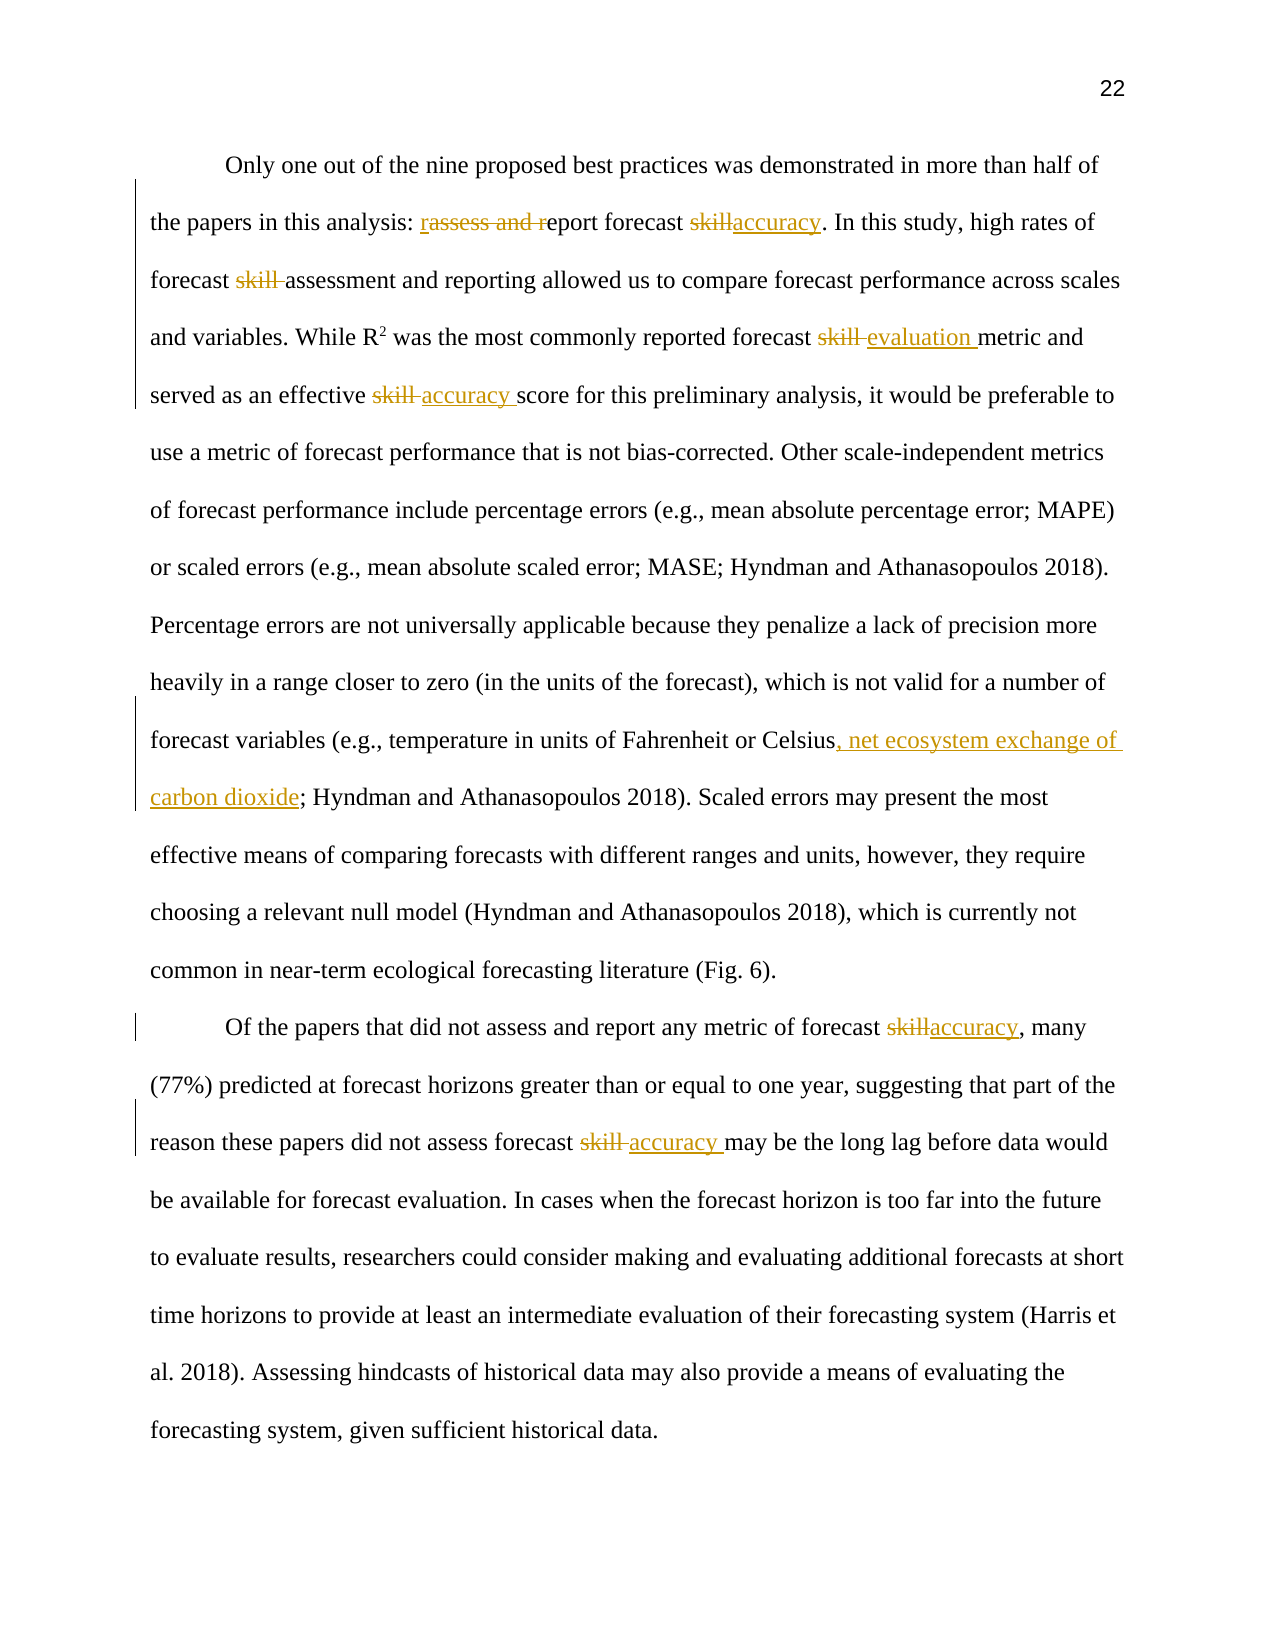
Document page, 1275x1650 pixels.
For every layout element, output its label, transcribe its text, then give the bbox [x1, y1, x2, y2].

text Of the papers that did not assess and report any metric of forecast , many (77%) predicted at forecast horizons greater than or equal to one year, suggesting that part of the reason these papers did not assess forecast may be the long lag before data would be available for forecast evaluation. In cases when the forecast horizon is too far into the future to evaluate results, researchers could consider making and evaluating additional forecasts at short time horizons to provide at least an intermediate evaluation of their forecasting system (Harris et al. 2018). Assessing hindcasts of historical data may also provide a means of evaluating the forecasting system, given sufficient historical data. [150, 1012, 1125, 1444]
text Only one out of the nine proposed best practices was demonstrated in more than half of the papers in this analysis: eport forecast . In this study, high rates of forecast assessment and reporting allowed us to compare forecast performance across scales and variables. While R2 was the most commonly reported forecast metric and served as an effective score for this preliminary analysis, it would be preferable to use a metric of forecast performance that is not bias-corrected. Other scale-independent metrics of forecast performance include percentage errors (e.g., mean absolute percentage error; MAPE) or scaled errors (e.g., mean absolute scaled error; MASE; Hyndman and Athanasopoulos 2018). Percentage errors are not universally applicable because they penalize a lack of precision more heavily in a range closer to zero (in the units of the forecast), which is not valid for a number of forecast variables (e.g., temperature in units of Fahrenheit or Celsius; Hyndman and Athanasopoulos 2018). Scaled errors may present the most effective means of comparing forecasts with different ranges and units, however, they require choosing a relevant null model (Hyndman and Athanasopoulos 2018), which is currently not common in near-term ecological forecasting literature (Fig. 6). [150, 150, 1125, 984]
